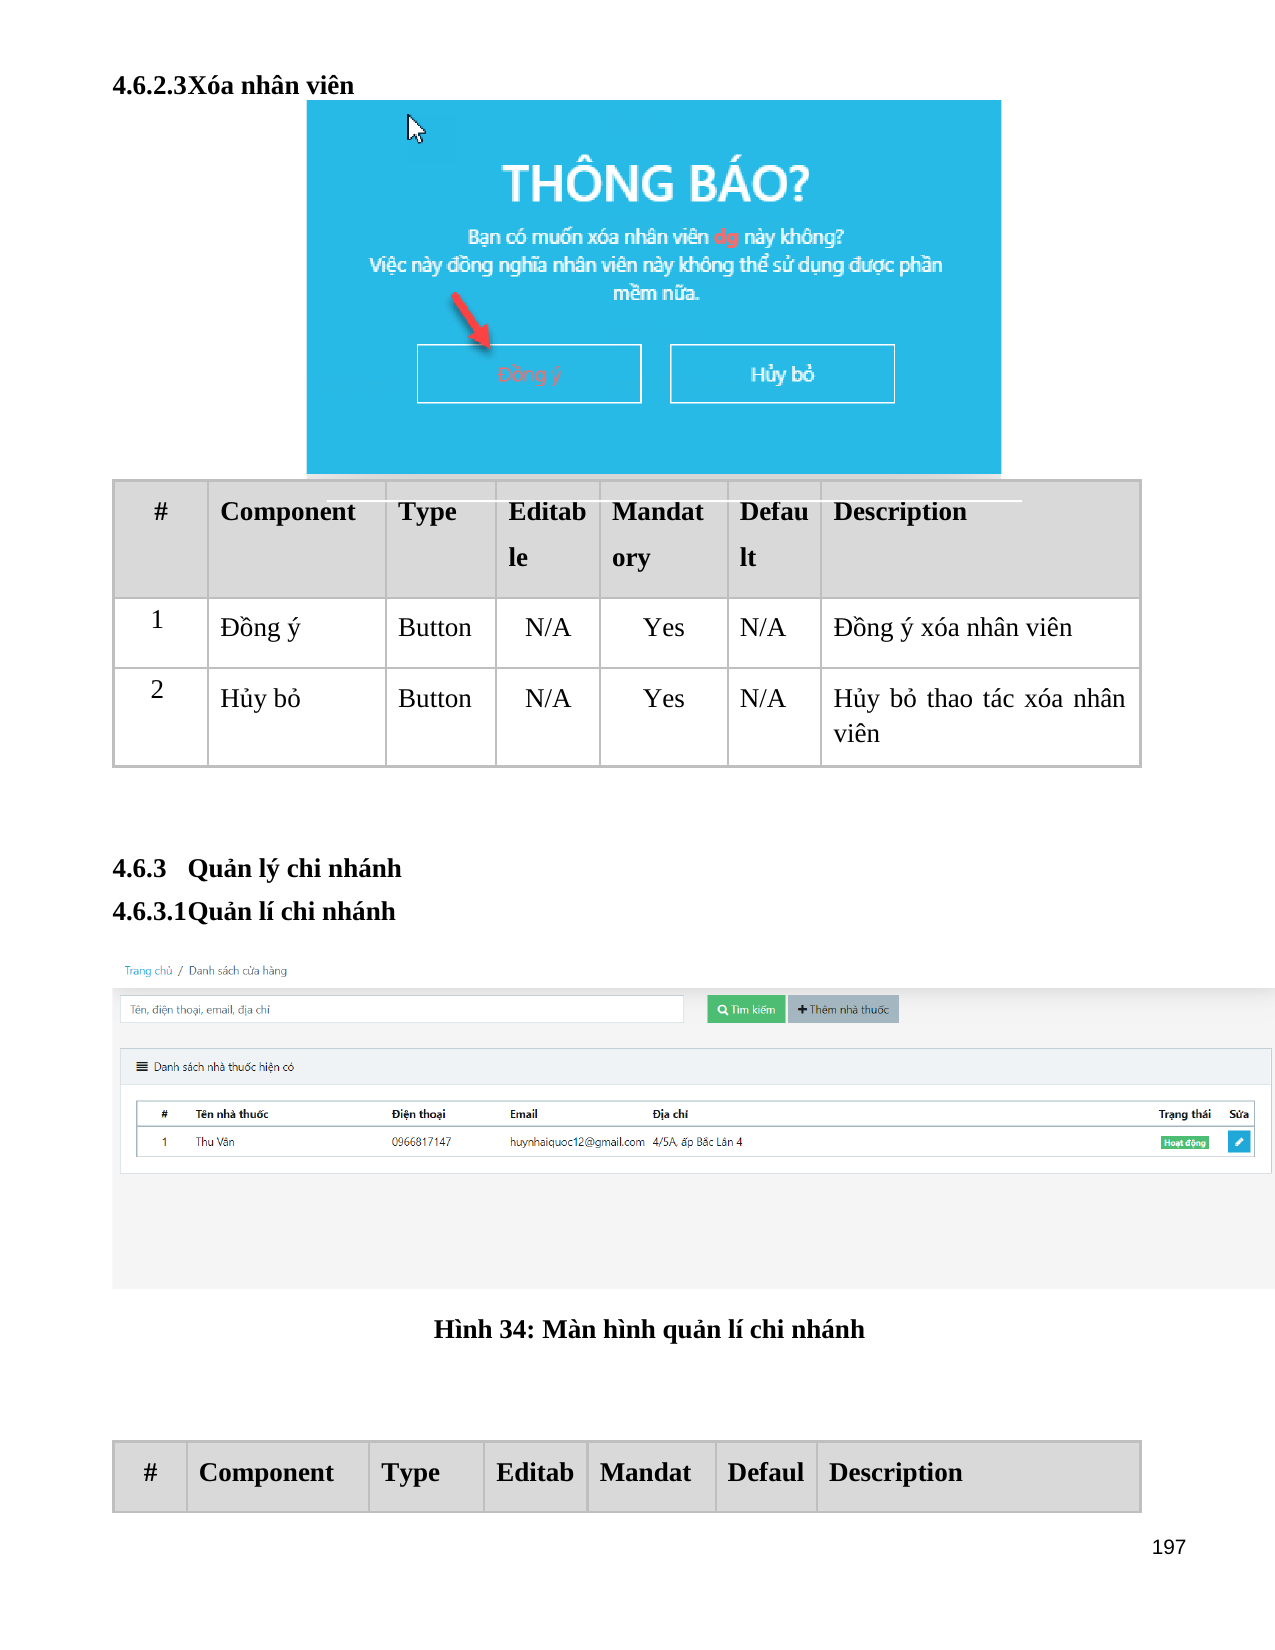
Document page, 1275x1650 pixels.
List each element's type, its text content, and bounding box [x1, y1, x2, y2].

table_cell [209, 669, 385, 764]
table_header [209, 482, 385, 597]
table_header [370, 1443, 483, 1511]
picture [306, 100, 1002, 479]
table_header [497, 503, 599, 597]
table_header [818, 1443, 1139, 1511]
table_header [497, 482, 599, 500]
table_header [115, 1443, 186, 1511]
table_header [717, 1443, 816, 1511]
subtitle Xóa nhân viên [112, 69, 1186, 100]
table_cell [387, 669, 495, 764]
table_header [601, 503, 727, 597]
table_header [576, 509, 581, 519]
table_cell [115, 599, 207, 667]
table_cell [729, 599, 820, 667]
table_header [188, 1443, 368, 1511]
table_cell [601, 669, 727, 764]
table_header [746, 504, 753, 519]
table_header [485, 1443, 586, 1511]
text Hình 34: Màn hình quản lí chi nhánh [112, 1313, 1186, 1344]
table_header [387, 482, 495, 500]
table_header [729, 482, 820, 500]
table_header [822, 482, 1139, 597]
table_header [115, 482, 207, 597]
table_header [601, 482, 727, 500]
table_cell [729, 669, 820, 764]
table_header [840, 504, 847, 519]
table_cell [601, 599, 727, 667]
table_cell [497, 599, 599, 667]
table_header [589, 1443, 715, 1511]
picture [112, 954, 1275, 1289]
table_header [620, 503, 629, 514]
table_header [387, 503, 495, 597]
subtitle Quản lý chi nhánh [112, 852, 1186, 883]
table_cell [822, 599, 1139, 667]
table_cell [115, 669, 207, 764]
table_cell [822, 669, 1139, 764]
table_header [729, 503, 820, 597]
subtitle Quản lí chi nhánh [112, 896, 1186, 927]
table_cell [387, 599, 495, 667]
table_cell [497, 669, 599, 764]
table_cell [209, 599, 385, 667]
